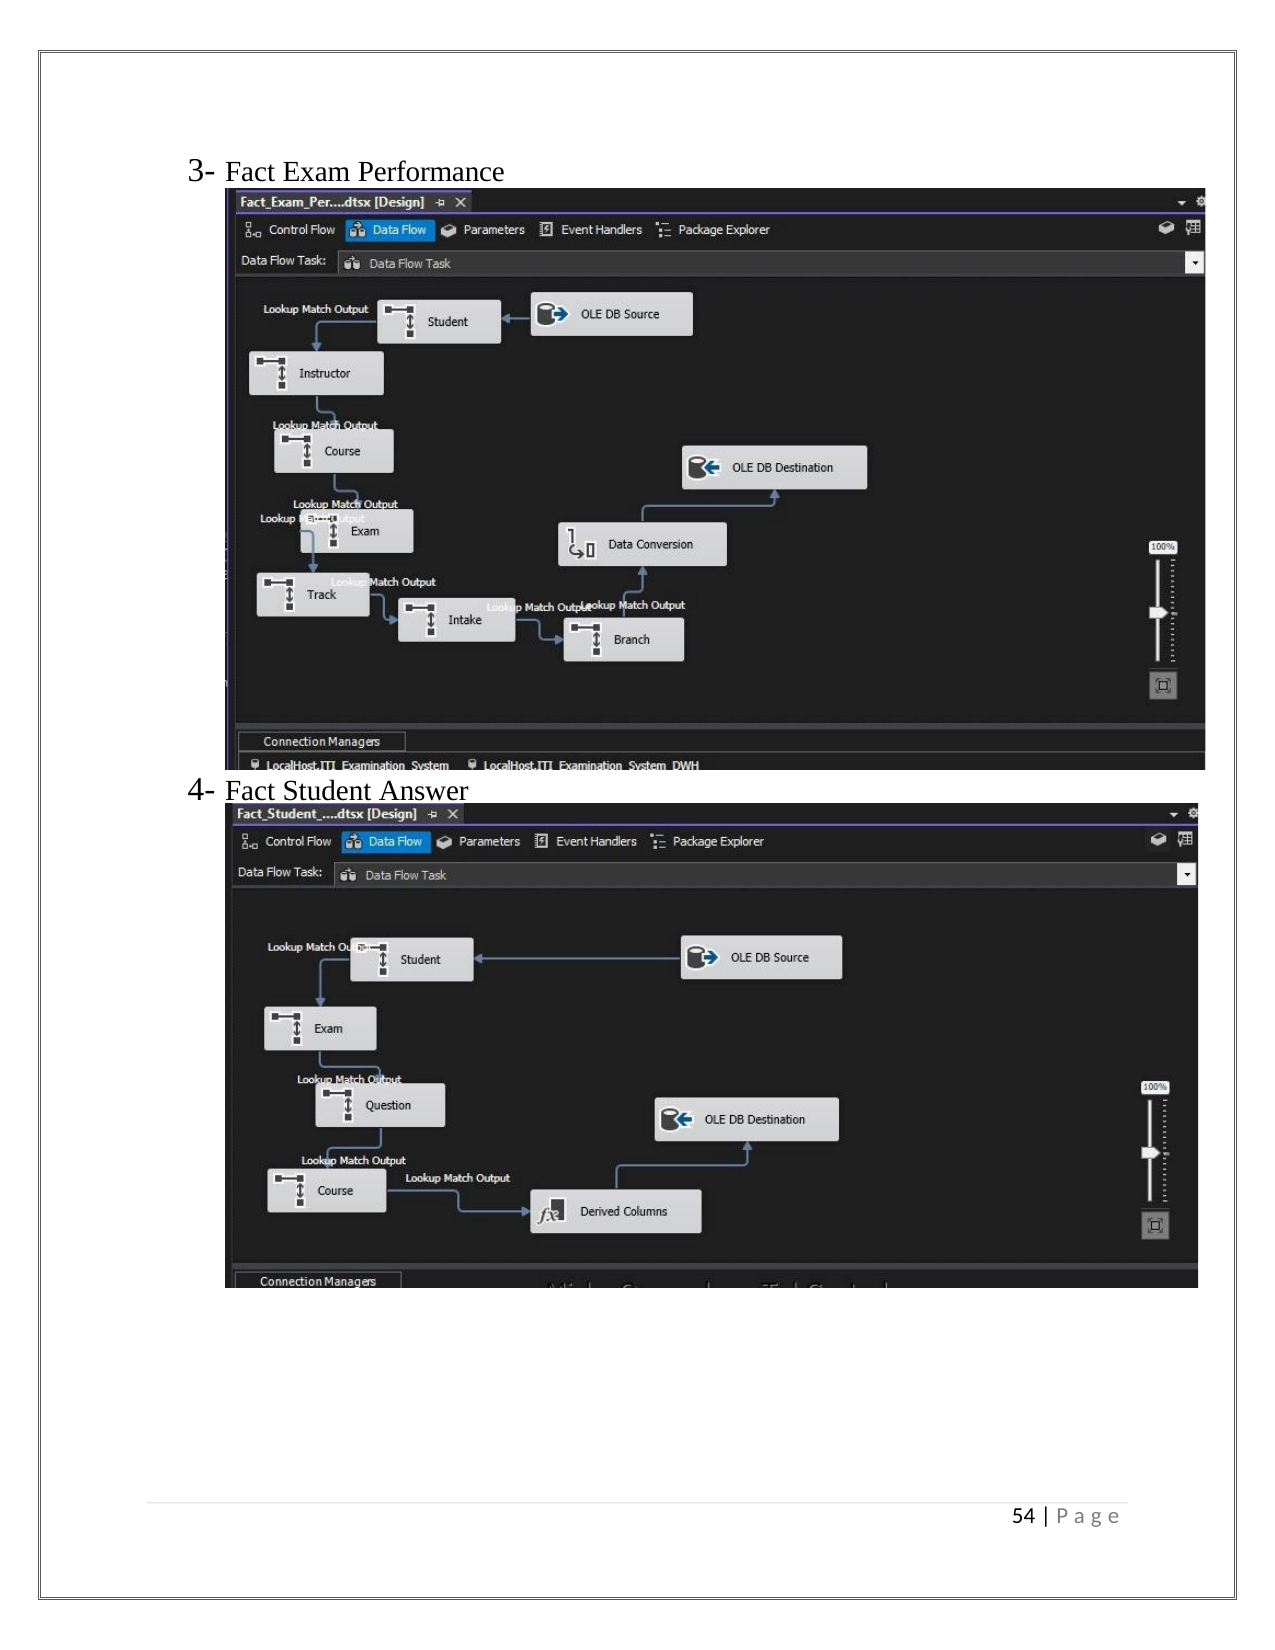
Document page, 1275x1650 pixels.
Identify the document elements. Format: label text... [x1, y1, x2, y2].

list Fact Exam Performance [187, 150, 1234, 188]
picture [225, 803, 1199, 1288]
picture [225, 188, 1206, 770]
list Fact Student Answer [187, 769, 1234, 808]
